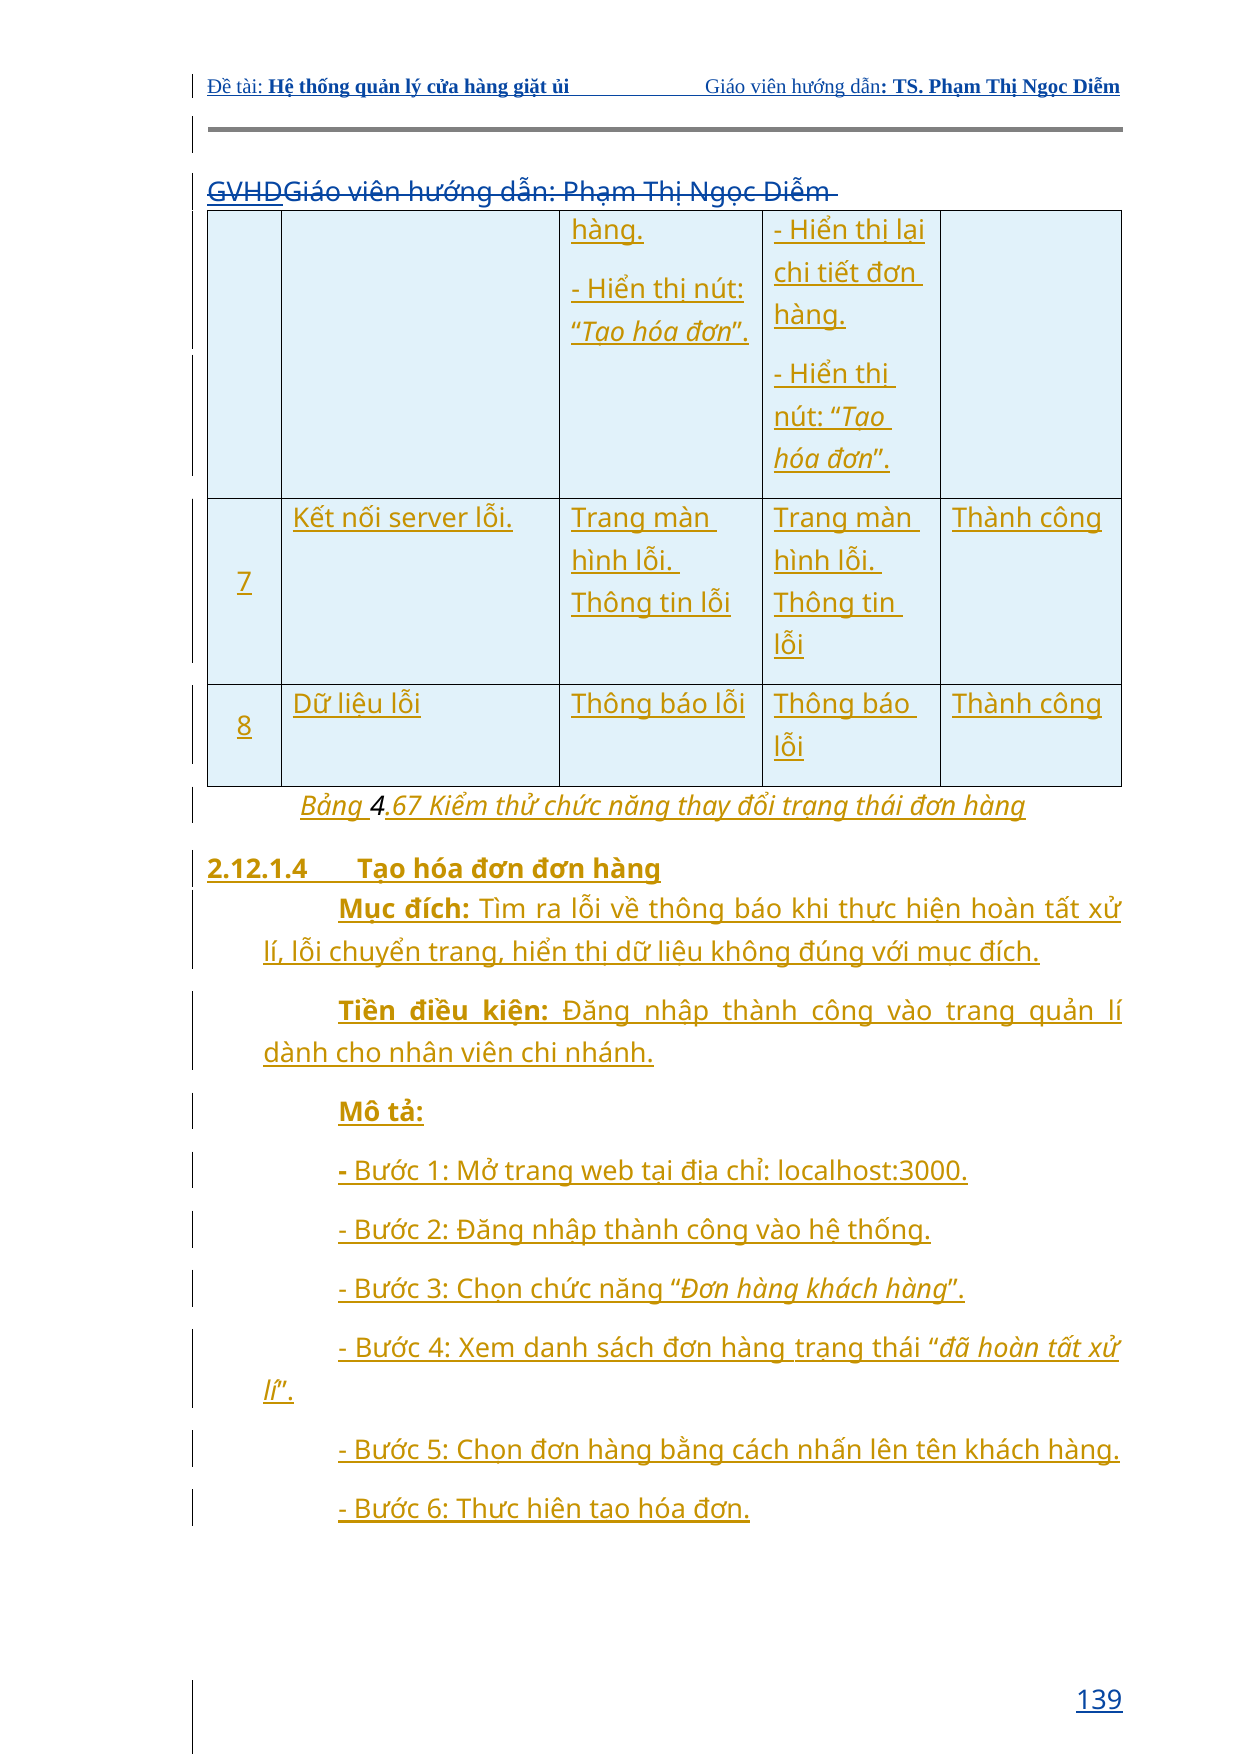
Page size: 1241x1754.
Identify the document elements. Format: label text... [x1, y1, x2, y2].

text 4 [207, 787, 1122, 823]
